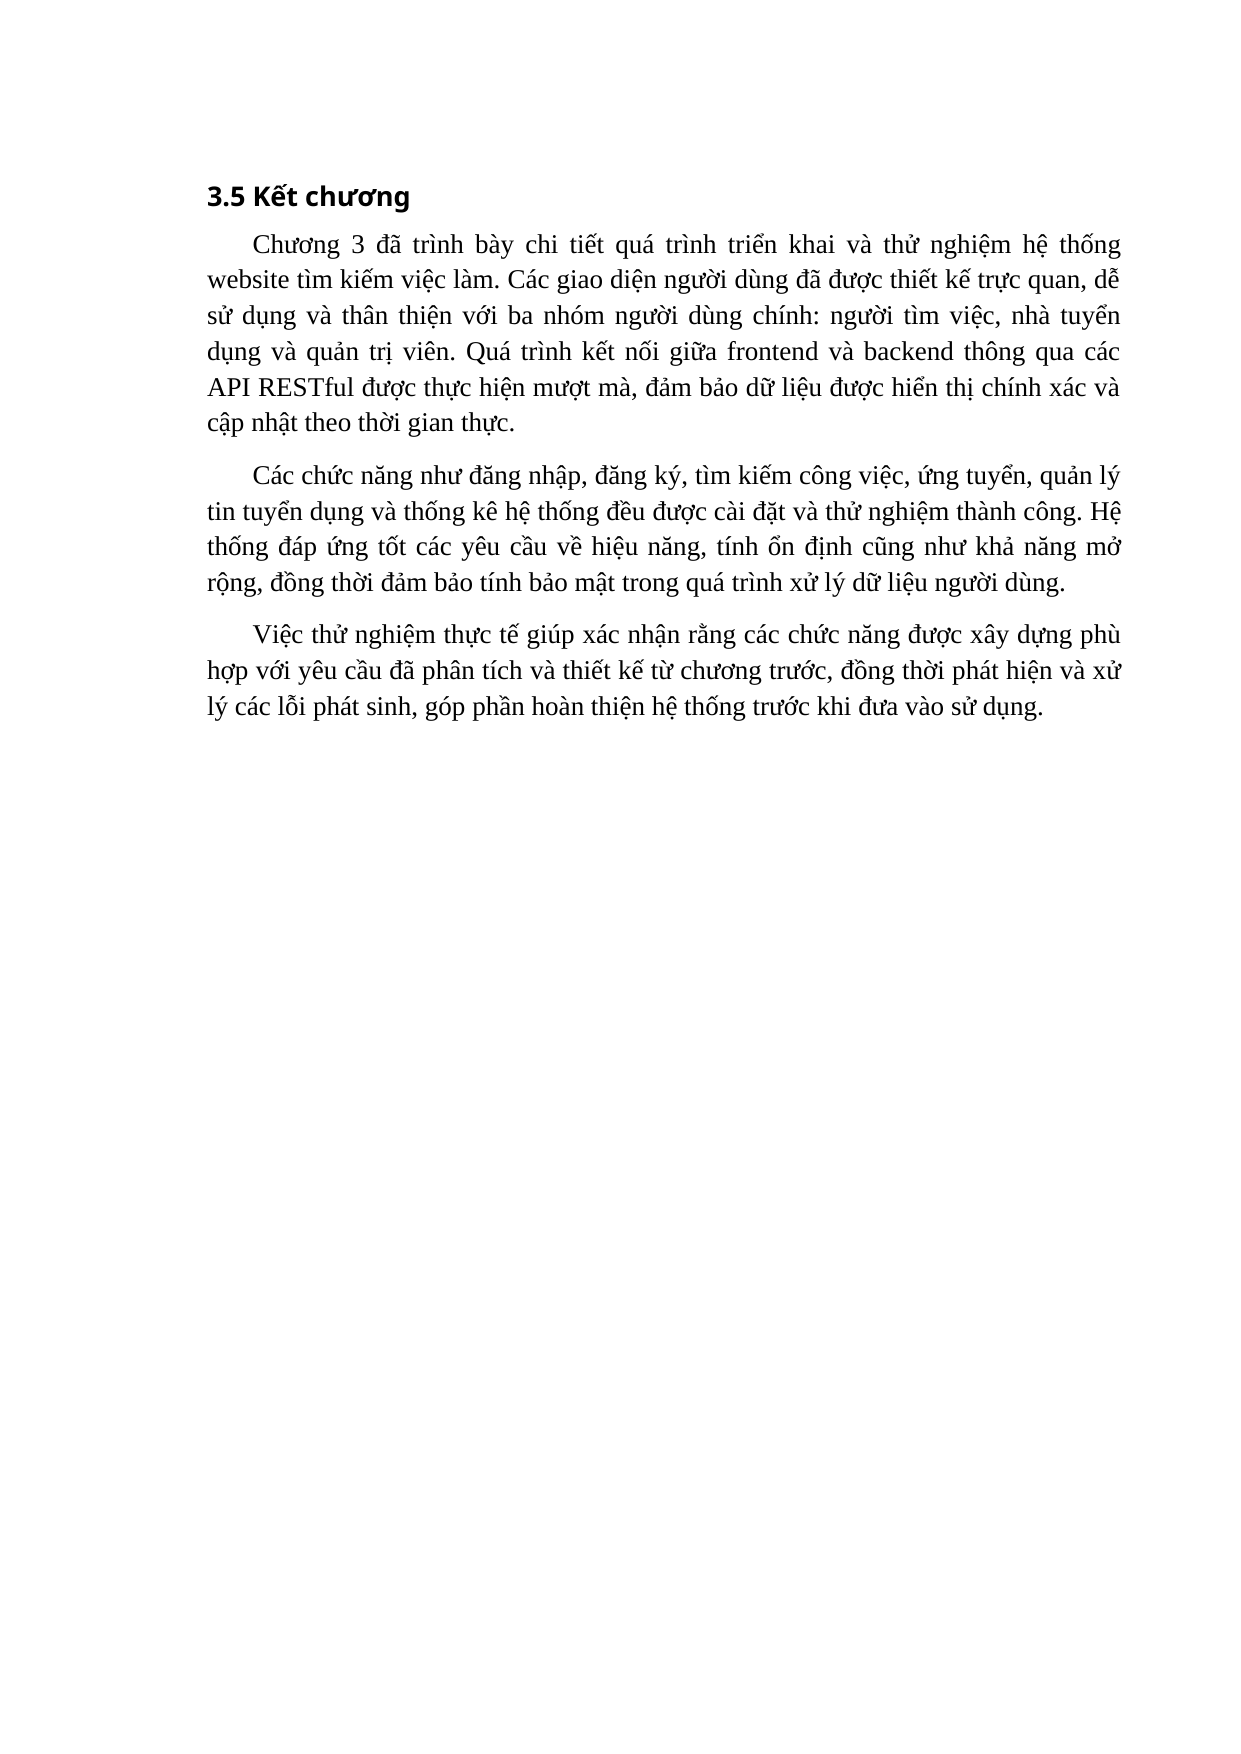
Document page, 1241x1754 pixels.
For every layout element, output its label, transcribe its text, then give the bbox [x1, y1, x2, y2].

text Việc thử nghiệm thực tế giúp xác nhận rằng các chức năng được xây dựng phù hợp với yêu cầu đã phân tích và thiết kế từ chương trước, đồng thời phát hiện và xử lý các lỗi phát sinh, góp phần hoàn thiện hệ thống trước khi đưa vào sử dụng. [207, 618, 1122, 721]
text Chương 3 đã trình bày chi tiết quá trình triển khai và thử nghiệm hệ thống website tìm kiếm việc làm. Các giao diện người dùng đã được thiết kế trực quan, dễ sử dụng và thân thiện với ba nhóm người dùng chính: người tìm việc, nhà tuyển dụng và quản trị viên. Quá trình kết nối giữa frontend và backend thông qua các API RESTful được thực hiện mượt mà, đảm bảo dữ liệu được hiển thị chính xác và cập nhật theo thời gian thực. [207, 228, 1122, 438]
text Các chức năng như đăng nhập, đăng ký, tìm kiếm công việc, ứng tuyển, quản lý tin tuyển dụng và thống kê hệ thống đều được cài đặt và thử nghiệm thành công. Hệ thống đáp ứng tốt các yêu cầu về hiệu năng, tính ổn định cũng như khả năng mở rộng, đồng thời đảm bảo tính bảo mật trong quá trình xử lý dữ liệu người dùng. [207, 459, 1122, 597]
subtitle Kết chương [177, 177, 1122, 214]
